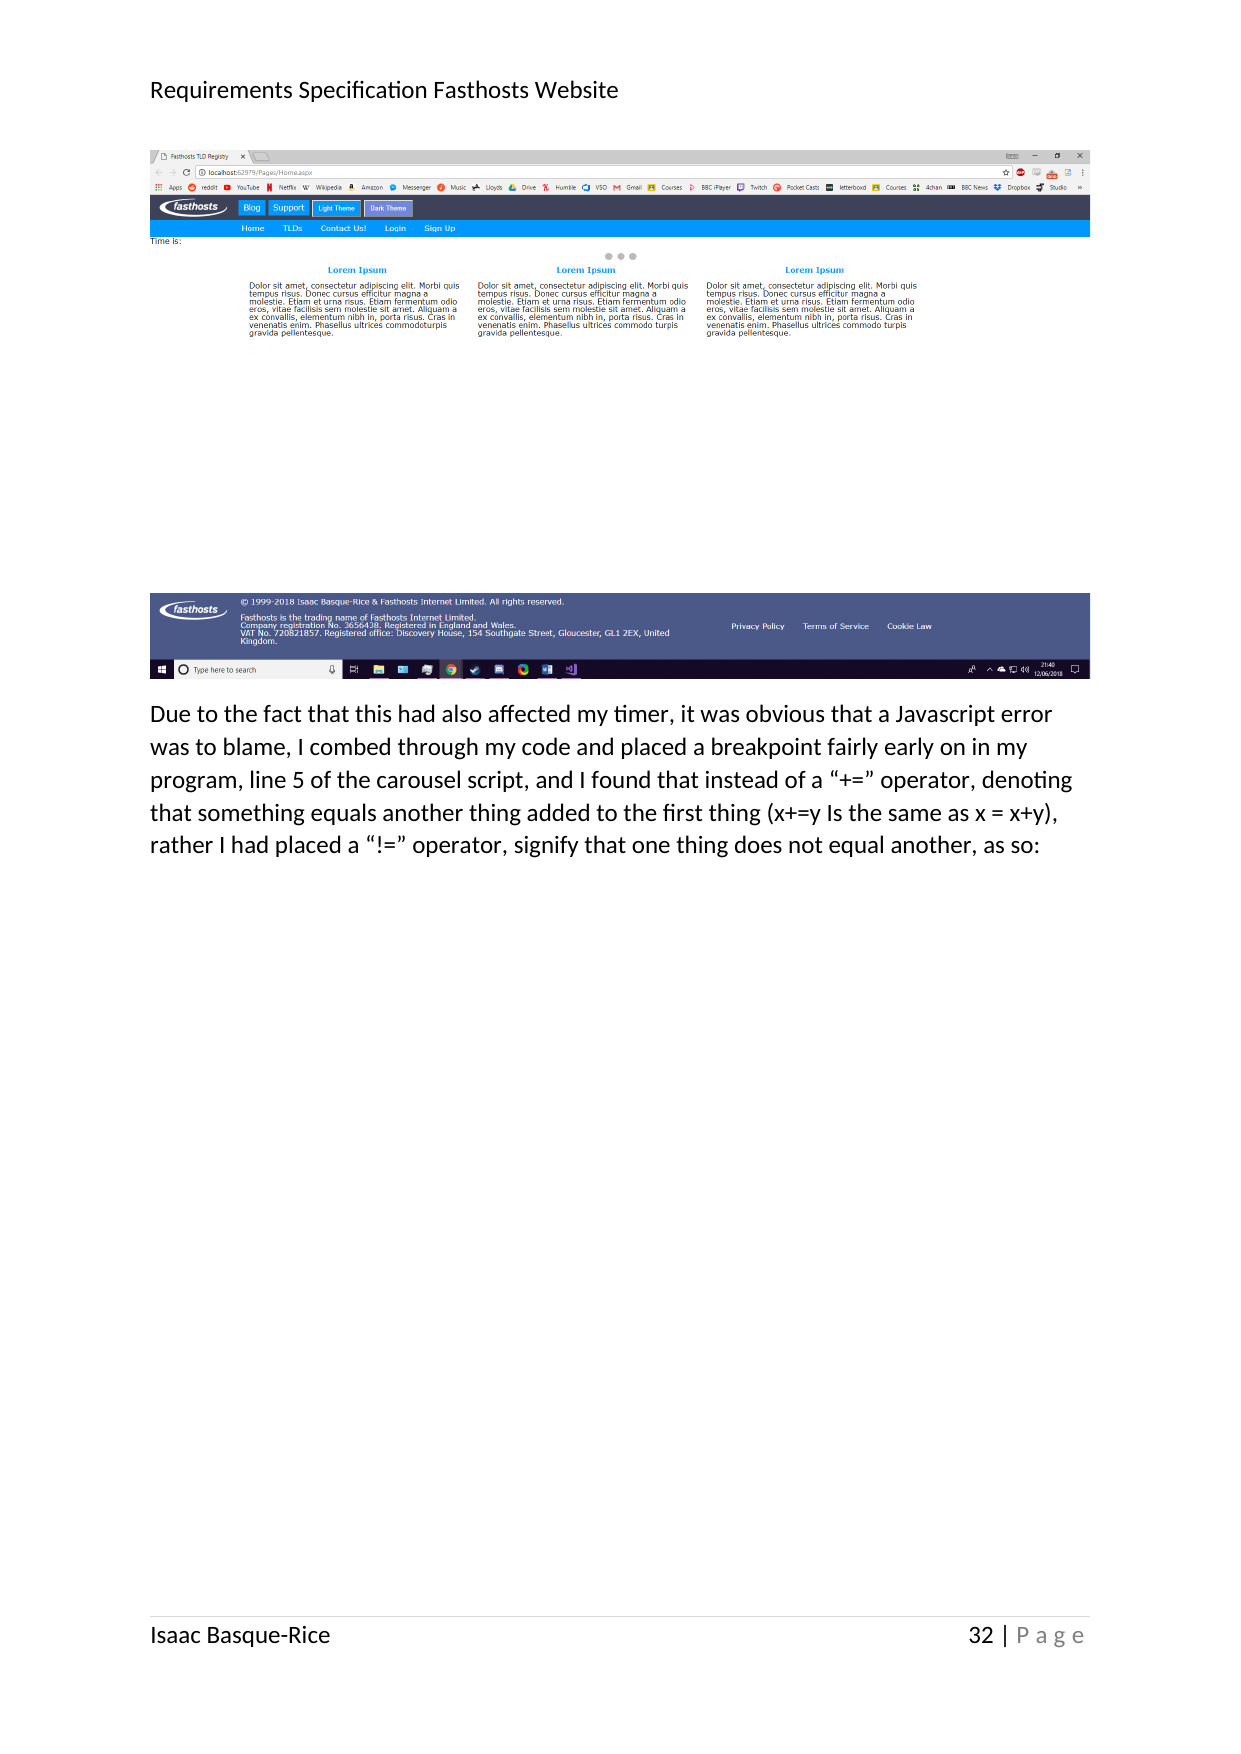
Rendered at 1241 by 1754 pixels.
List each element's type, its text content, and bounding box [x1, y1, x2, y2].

text Due to the fact that this had also affected my timer, it was obvious that a Javascript error was to blame, I combed through my code and placed a breakpoint fairly early on in my program, line 5 of the carousel script, and I found that instead of a “+=” operator, denoting that something equals another thing added to the first thing (x+=y Is the same as x = x+y), rather I had placed a “!=” operator, signify that one thing does not equal another, as so: [150, 698, 1090, 860]
picture [150, 150, 1091, 679]
